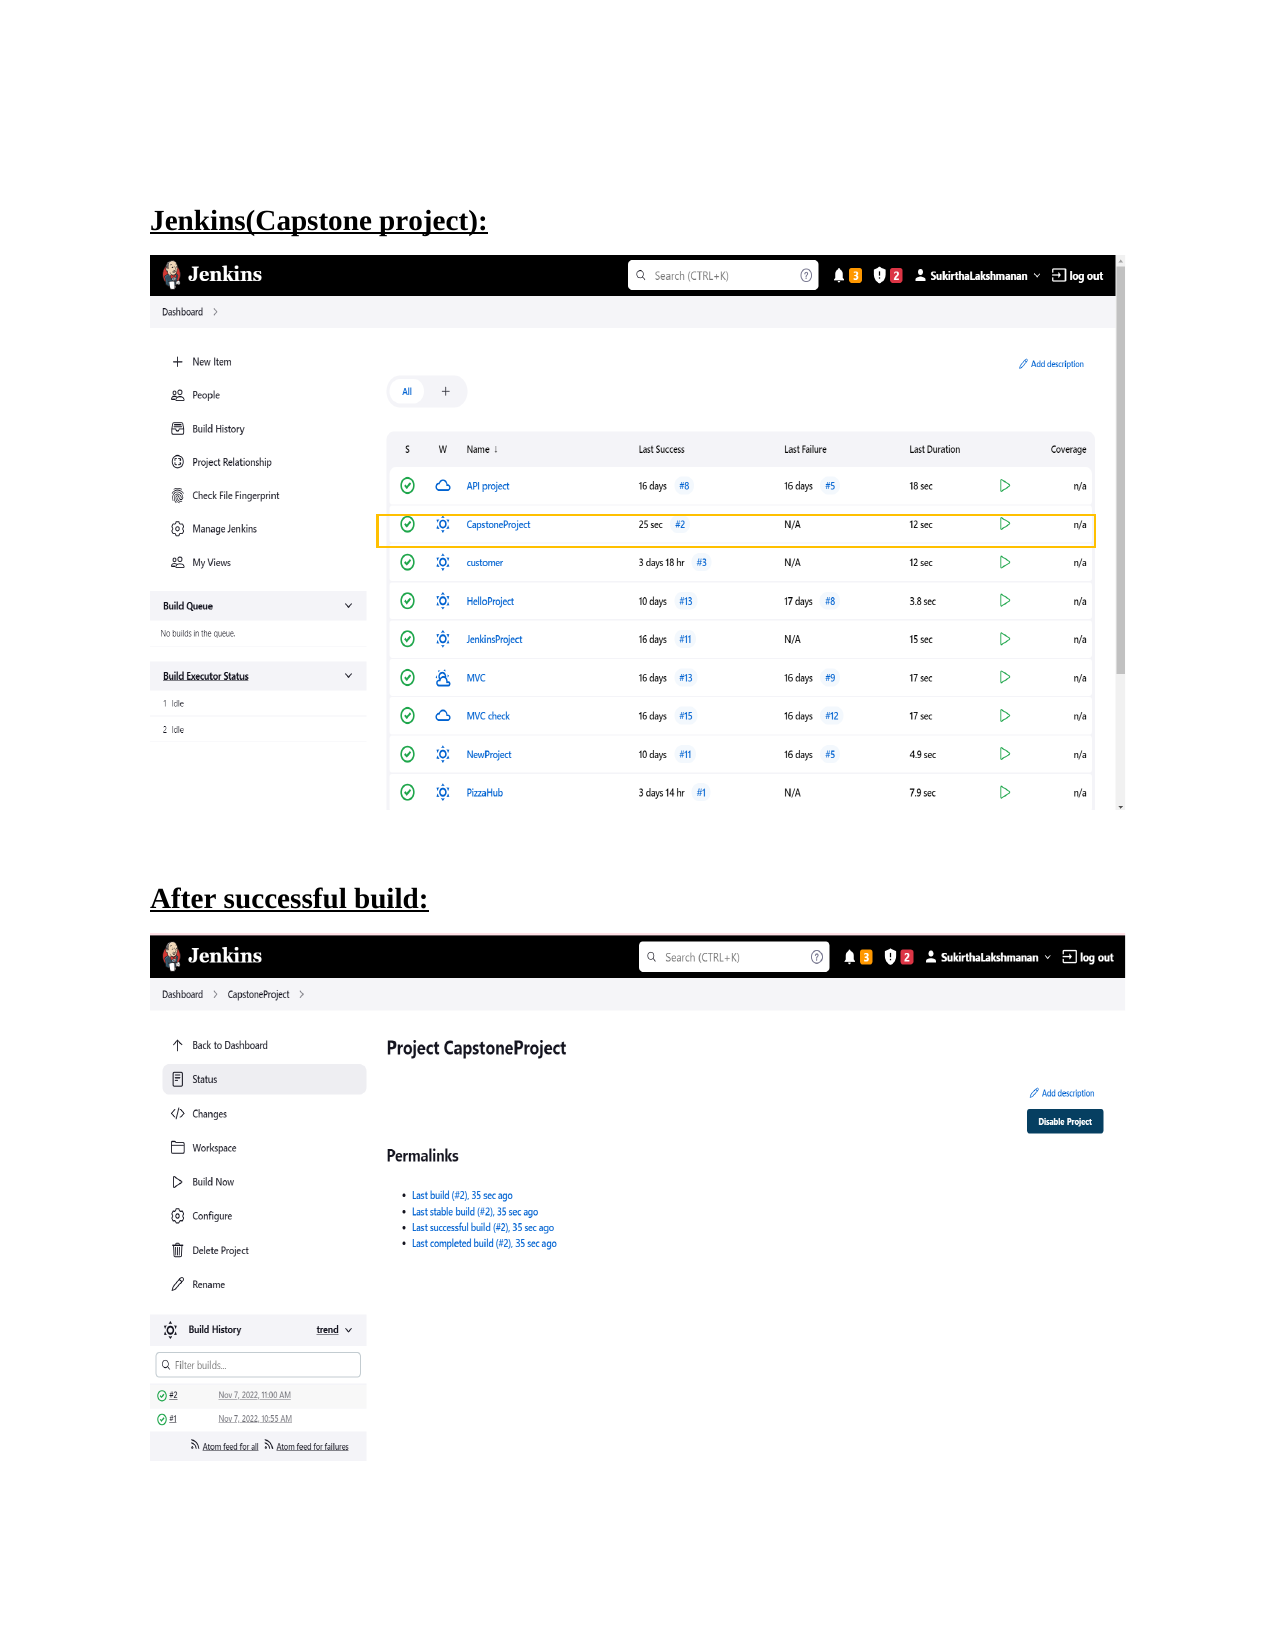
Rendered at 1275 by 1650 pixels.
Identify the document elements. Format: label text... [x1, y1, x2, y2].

text Jenkins(Capstone project): [150, 203, 1125, 236]
text After successful build: [150, 881, 1125, 914]
picture [150, 933, 1125, 1464]
picture [150, 255, 1125, 810]
